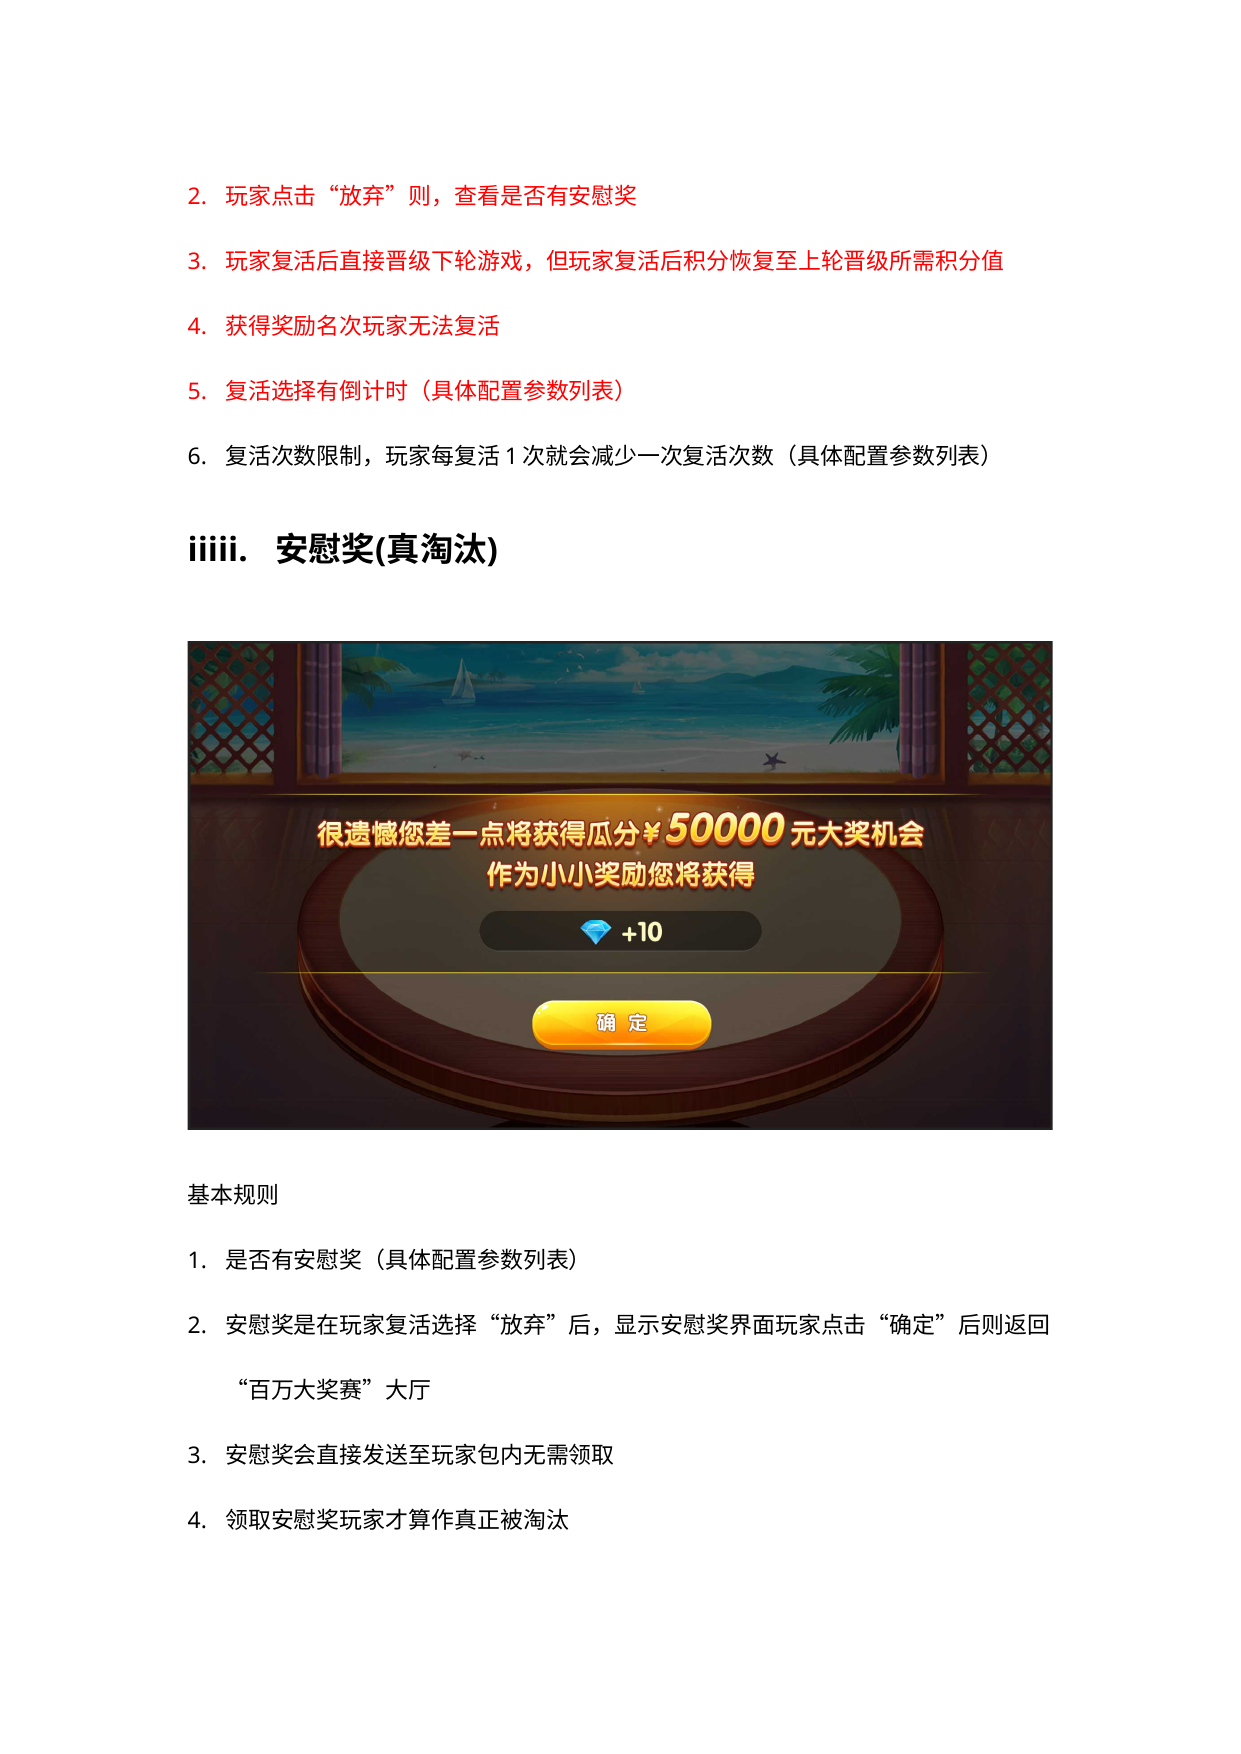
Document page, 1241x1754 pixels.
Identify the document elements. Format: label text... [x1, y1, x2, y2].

list 玩家复活后直接晋级下轮游戏，但玩家复活后积分恢复至上轮晋级所需积分值 [187, 227, 1053, 292]
list 领取安慰奖玩家才算作真正被淘汰 [187, 1486, 1053, 1551]
list 安慰奖是在玩家复活选择“放弃”后，显示安慰奖界面玩家点击“确定”后则返回“百万大奖赛”大厅 [187, 1291, 1053, 1421]
list 复活次数限制，玩家每复活1次就会减少一次复活次数（具体配置参数列表） [187, 422, 1053, 487]
picture [187, 641, 1053, 1130]
list 获得奖励名次玩家无法复活 [187, 292, 1053, 357]
text 基本规则 [187, 1161, 1053, 1226]
list 复活选择有倒计时（具体配置参数列表） [187, 357, 1053, 422]
list 是否有安慰奖（具体配置参数列表） [187, 1226, 1053, 1291]
subtitle iiiii. 安慰奖(真淘汰) [187, 514, 1053, 579]
list 安慰奖会直接发送至玩家包内无需领取 [187, 1421, 1053, 1486]
list 玩家点击“放弃”则，查看是否有安慰奖 [187, 162, 1053, 227]
